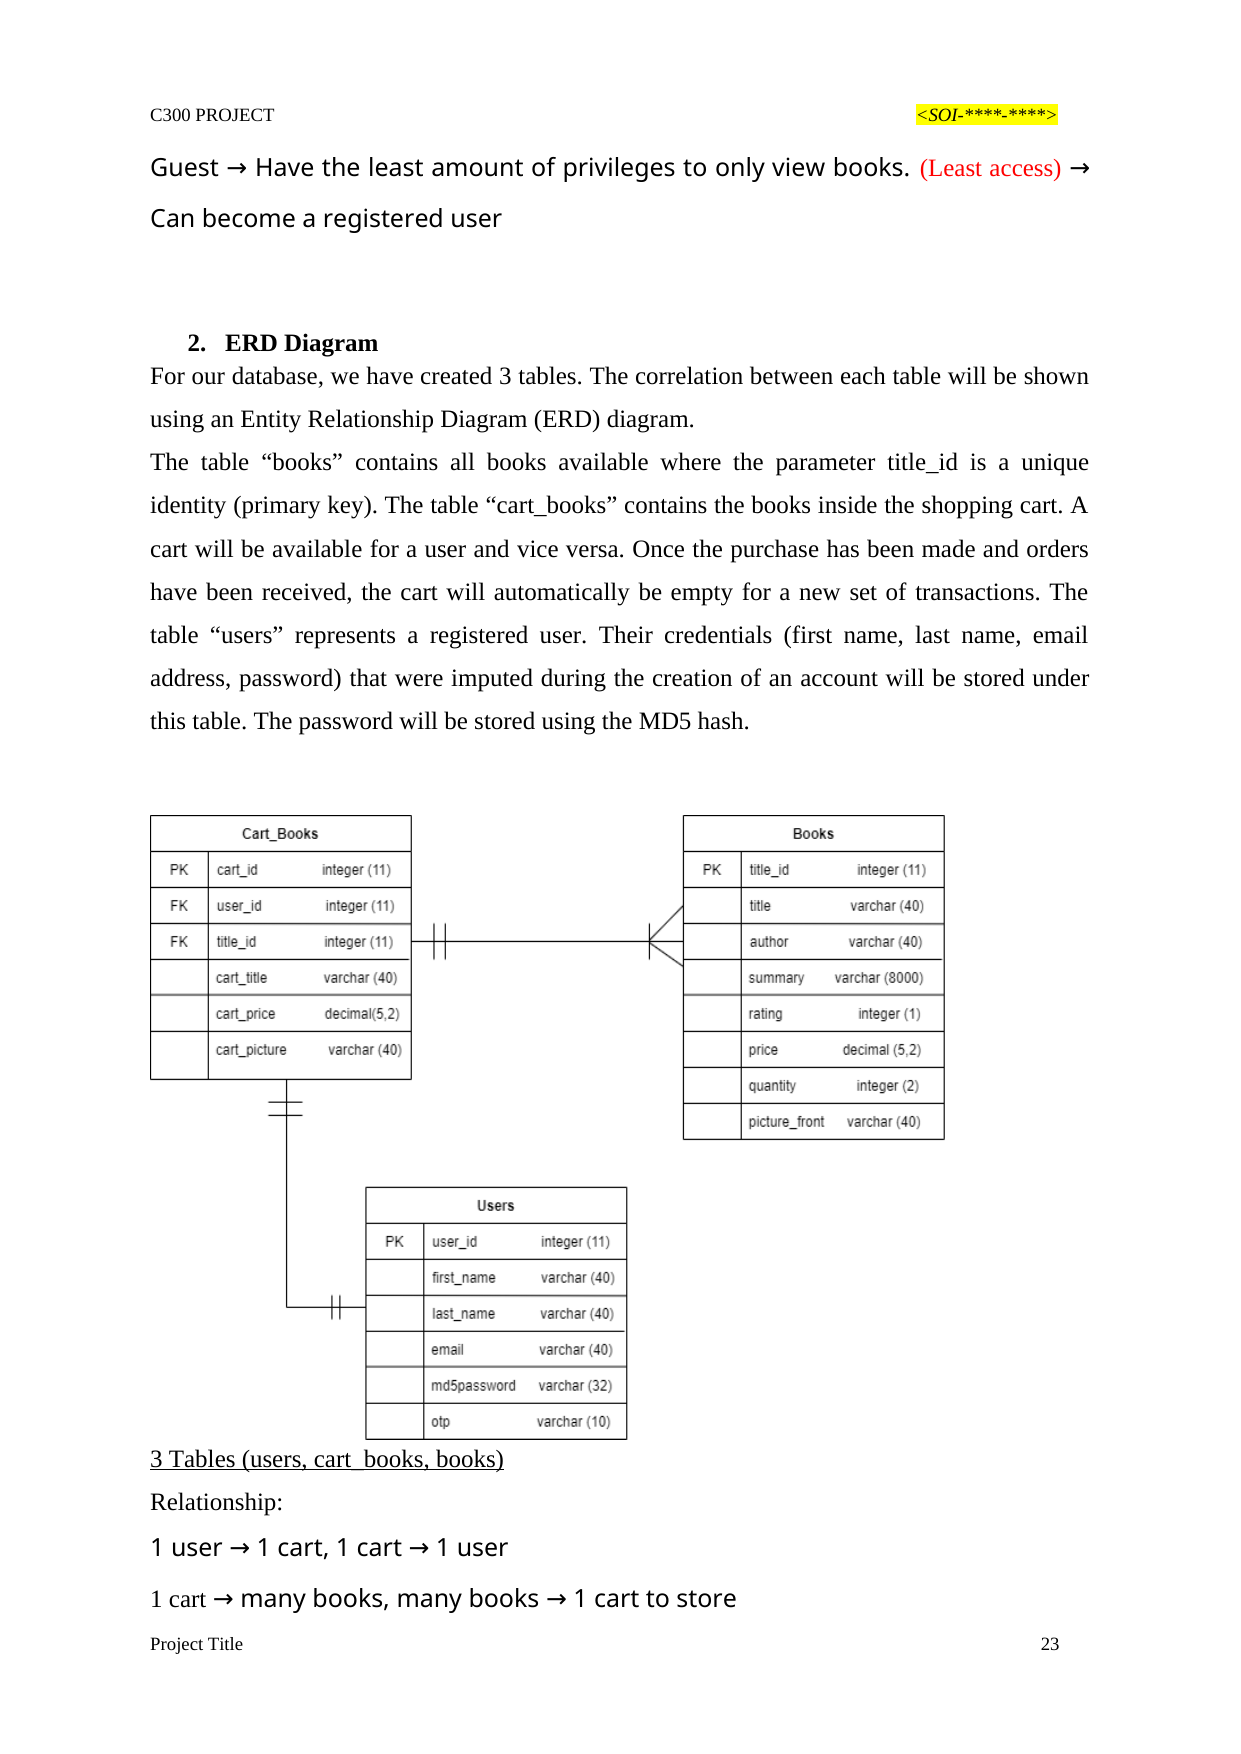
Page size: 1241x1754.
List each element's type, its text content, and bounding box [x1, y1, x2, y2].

text (Least access) [150, 150, 1090, 235]
text The table “books” contains all books available where the parameter title_id is a unique identity (primary key). The table “cart_books” contains the books inside the shopping cart. A cart will be available for a user and vice versa. Once the purchase has been made and orders have been received, the cart will automatically be empty for a new set of transactions. The table “users” represents a registered user. Their credentials (first name, last name, email address, password) that were imputed during the creation of an account will be stored under this table. The password will be stored using the MD5 hash. [150, 447, 1090, 735]
text 1 cart [150, 1581, 1090, 1615]
list ERD Diagram [187, 328, 1090, 357]
text For our database, we have created 3 tables. The correlation between each table will be shown using an Entity Relationship Diagram (ERD) diagram. [150, 361, 1090, 433]
text 3 Tables (users, cart_books, books) [150, 1444, 1090, 1473]
picture [150, 815, 946, 1440]
text Relationship: [150, 1487, 1090, 1516]
